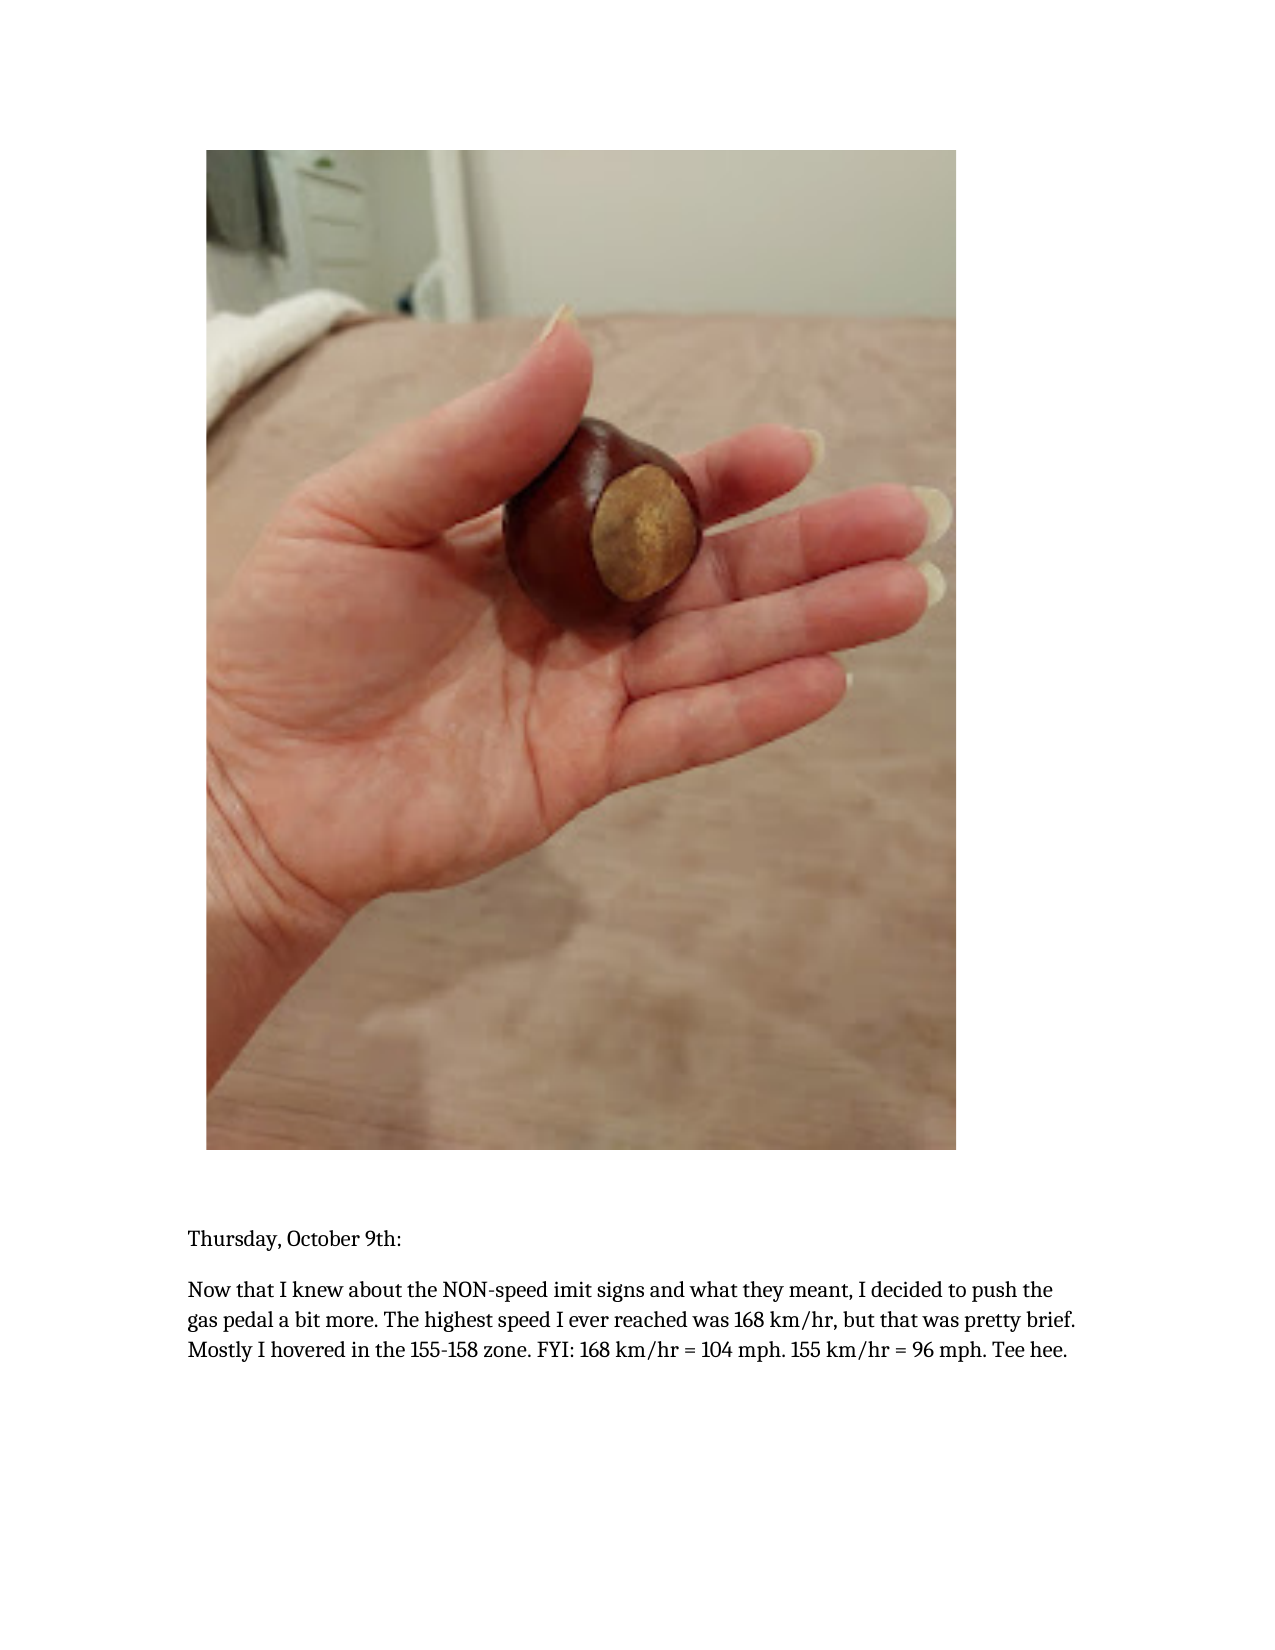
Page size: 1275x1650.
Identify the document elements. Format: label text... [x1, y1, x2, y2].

text Thursday, October 9th: [187, 1226, 1087, 1252]
text Now that I knew about the NON-speed imit signs and what they meant, I decided to push the gas pedal a bit more. The highest speed I ever reached was 168 km/hr, but that was pretty brief. Mostly I hovered in the 155-158 zone. FYI: 168 km/hr = 104 mph. 155 km/hr = 96 mph. Tee hee. [187, 1277, 1087, 1363]
picture [206, 150, 957, 1150]
